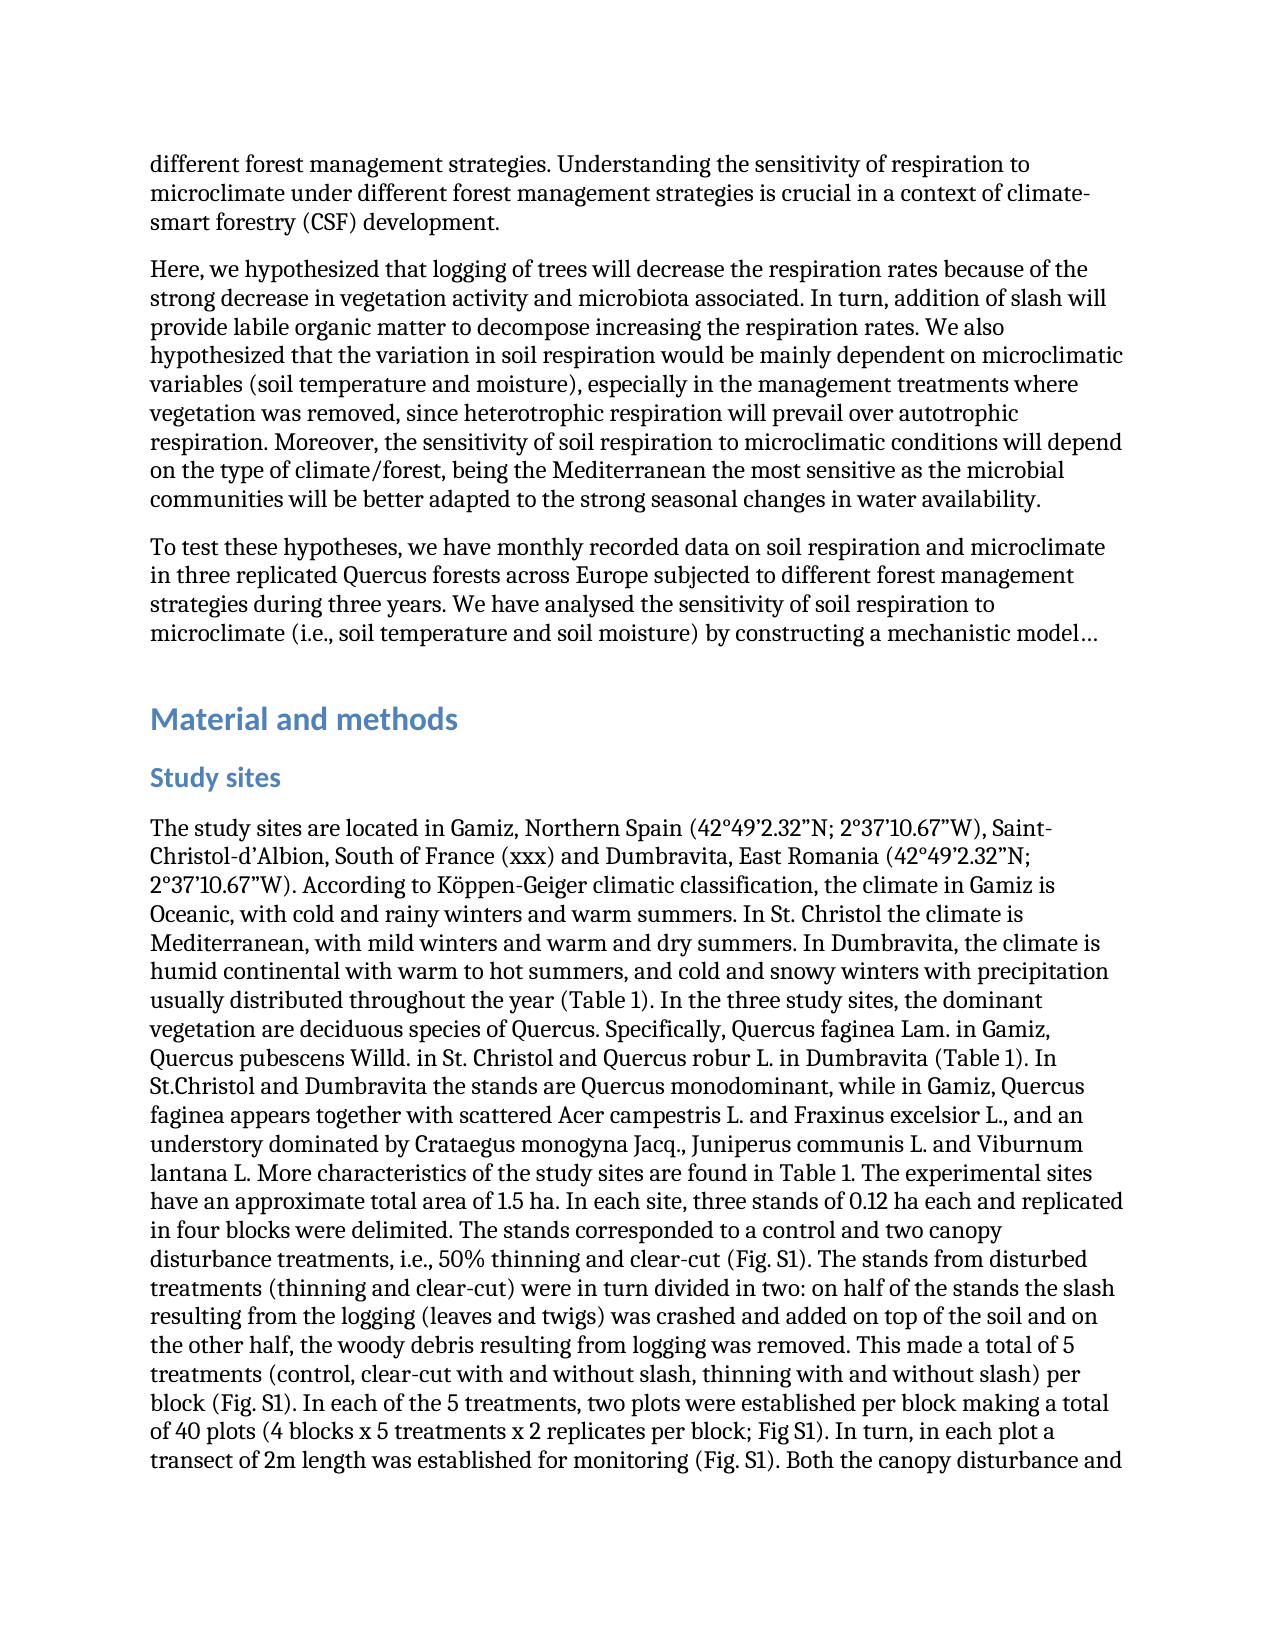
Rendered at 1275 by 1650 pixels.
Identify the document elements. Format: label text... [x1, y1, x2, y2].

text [150, 150, 1125, 236]
subtitle Study sites [150, 759, 1125, 795]
text To test these hypotheses, we have monthly recorded data on soil respiration and microclimate in three replicated Quercus forests across Europe subjected to different forest management strategies during three years. We have analysed the sensitivity of soil respiration to microclimate (i.e., soil temperature and soil moisture) by constructing a mechanistic model… [150, 532, 1125, 647]
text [150, 813, 1125, 1475]
text Here, we hypothesized that logging of trees will decrease the respiration rates because of the strong decrease in vegetation activity and microbiota associated. In turn, addition of slash will provide labile organic matter to decompose increasing the respiration rates. We also hypothesized that the variation in soil respiration would be mainly dependent on microclimatic variables (soil temperature and moisture), especially in the management treatments where vegetation was removed, since heterotrophic respiration will prevail over autotrophic respiration. Moreover, the sensitivity of soil respiration to microclimatic conditions will depend on the type of climate/forest, being the Mediterranean the most sensitive as the microbial communities will be better adapted to the strong seasonal changes in water availability. [150, 255, 1125, 514]
subtitle Material and methods [150, 697, 1125, 738]
